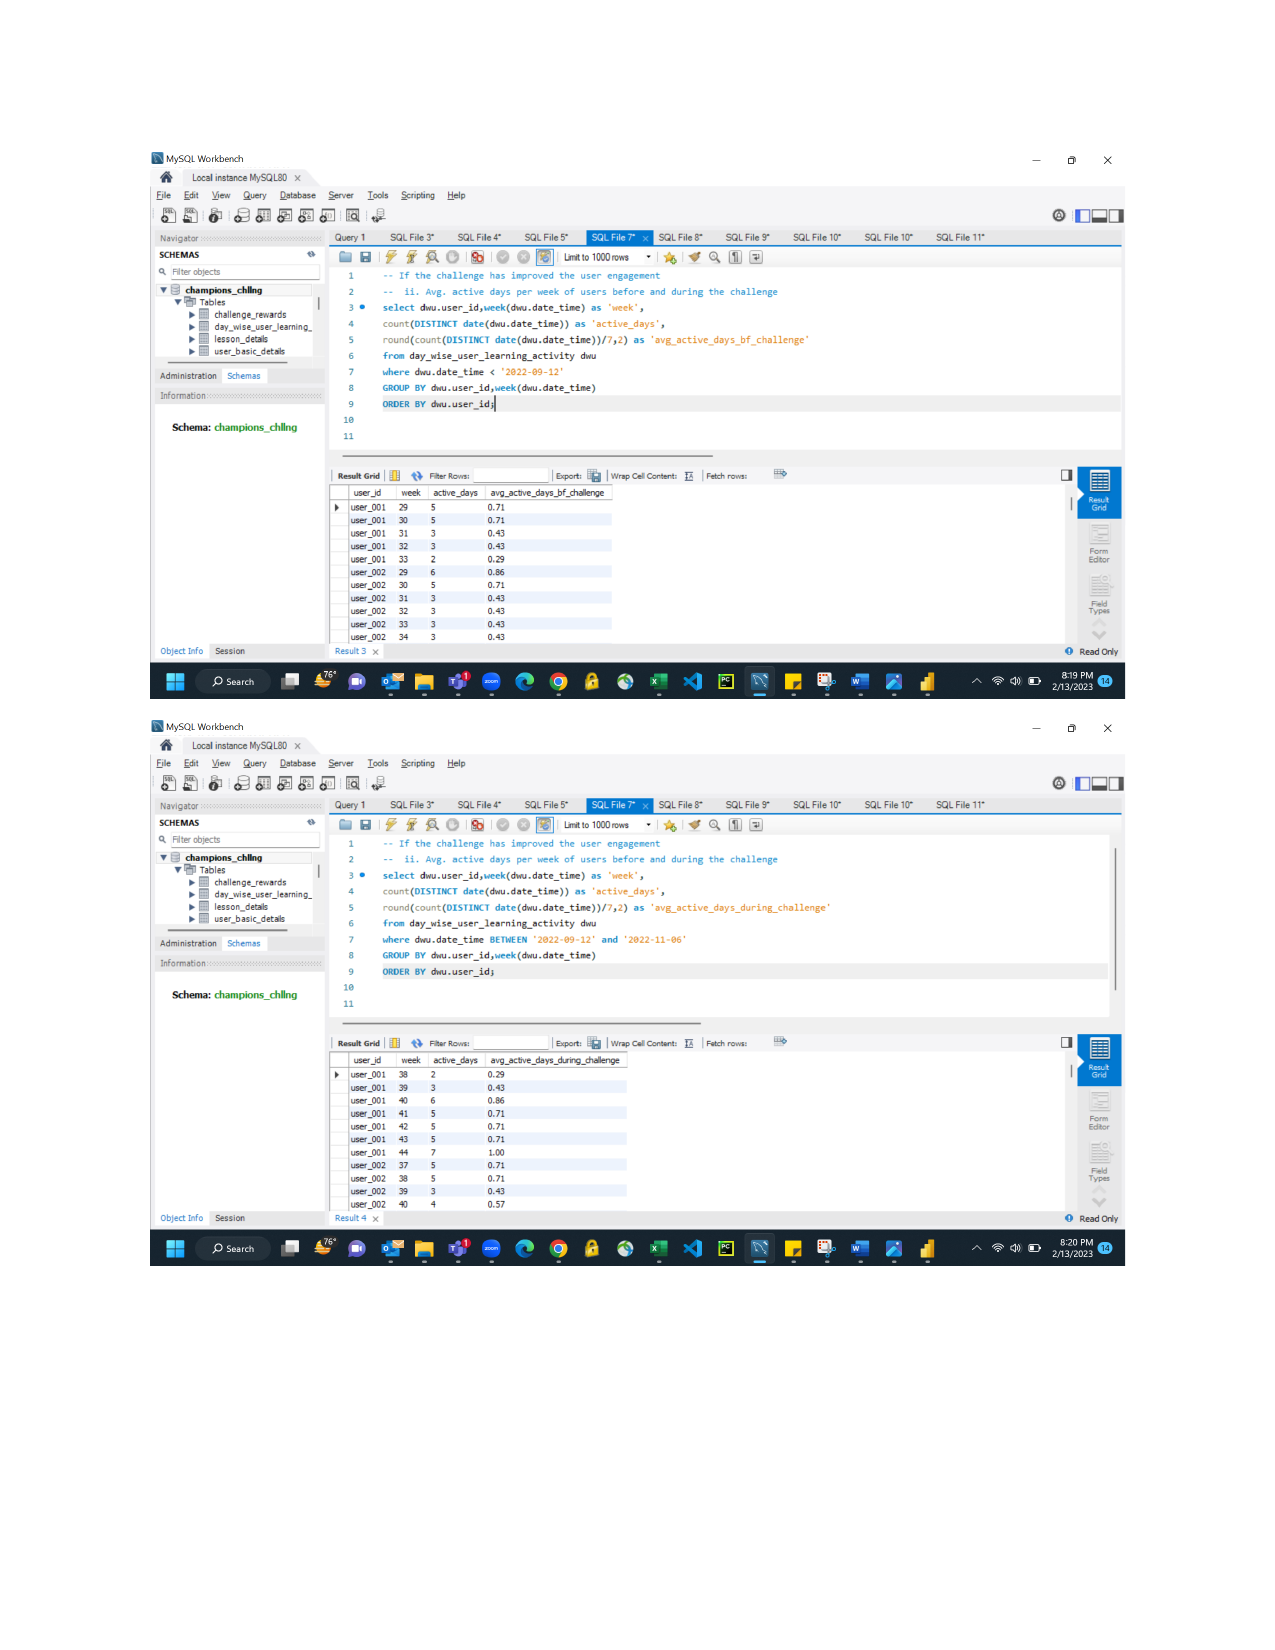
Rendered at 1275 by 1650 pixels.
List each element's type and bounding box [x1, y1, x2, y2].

picture [150, 717, 1125, 1266]
picture [150, 150, 1125, 699]
